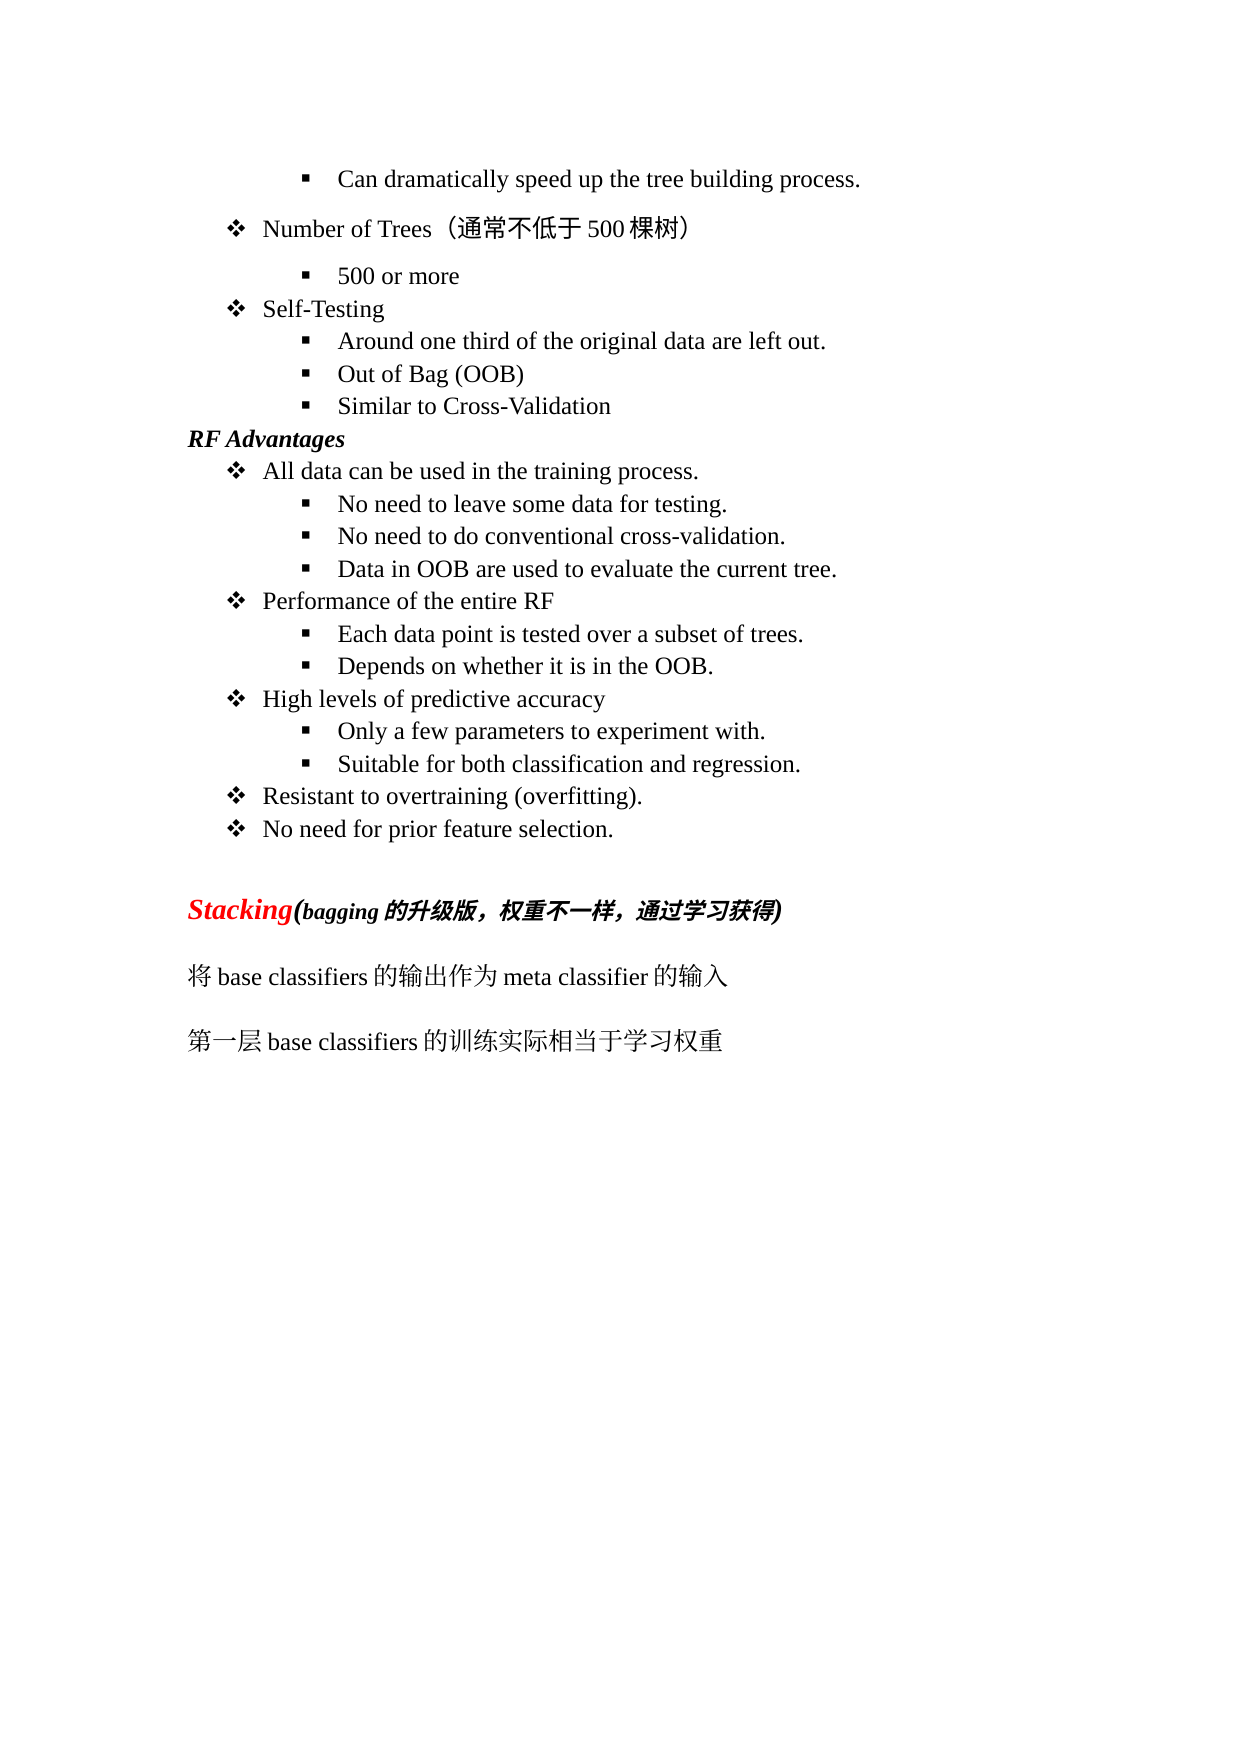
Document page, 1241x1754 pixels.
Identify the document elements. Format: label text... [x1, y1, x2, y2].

list High levels of predictive accuracy [225, 682, 1053, 714]
text 第一层base classifiers的训练实际相当于学习权重 [187, 1007, 1053, 1072]
list Around one third of the original data are left out. [300, 324, 1053, 357]
list Similar to Cross-Validation [300, 389, 1053, 422]
text Stacking(bagging的升级版，权重不一样，通过学习获得) [187, 877, 1053, 942]
list Can dramatically speed up the tree building process. [300, 162, 1053, 194]
text RF Advantages [187, 422, 1053, 454]
list No need to do conventional cross-validation. [300, 519, 1053, 552]
list Each data point is tested over a subset of trees. [300, 617, 1053, 649]
list Only a few parameters to experiment with. [300, 714, 1053, 747]
list Data in OOB are used to evaluate the current tree. [300, 552, 1053, 584]
list Self-Testing [225, 292, 1053, 324]
list Number of Trees（通常不低于500棵树） [225, 194, 1053, 259]
list Performance of the entire RF [225, 584, 1053, 617]
list All data can be used in the training process. [225, 454, 1053, 487]
list 500 or more [300, 259, 1053, 292]
list Resistant to overtraining (overfitting). [225, 779, 1053, 812]
text 将base classifiers的输出作为meta classifier的输入 [187, 942, 1053, 1007]
list Depends on whether it is in the OOB. [300, 649, 1053, 682]
list No need to leave some data for testing. [300, 487, 1053, 519]
list No need for prior feature selection. [225, 812, 1053, 844]
list Out of Bag (OOB) [300, 357, 1053, 389]
list Suitable for both classification and regression. [300, 747, 1053, 779]
